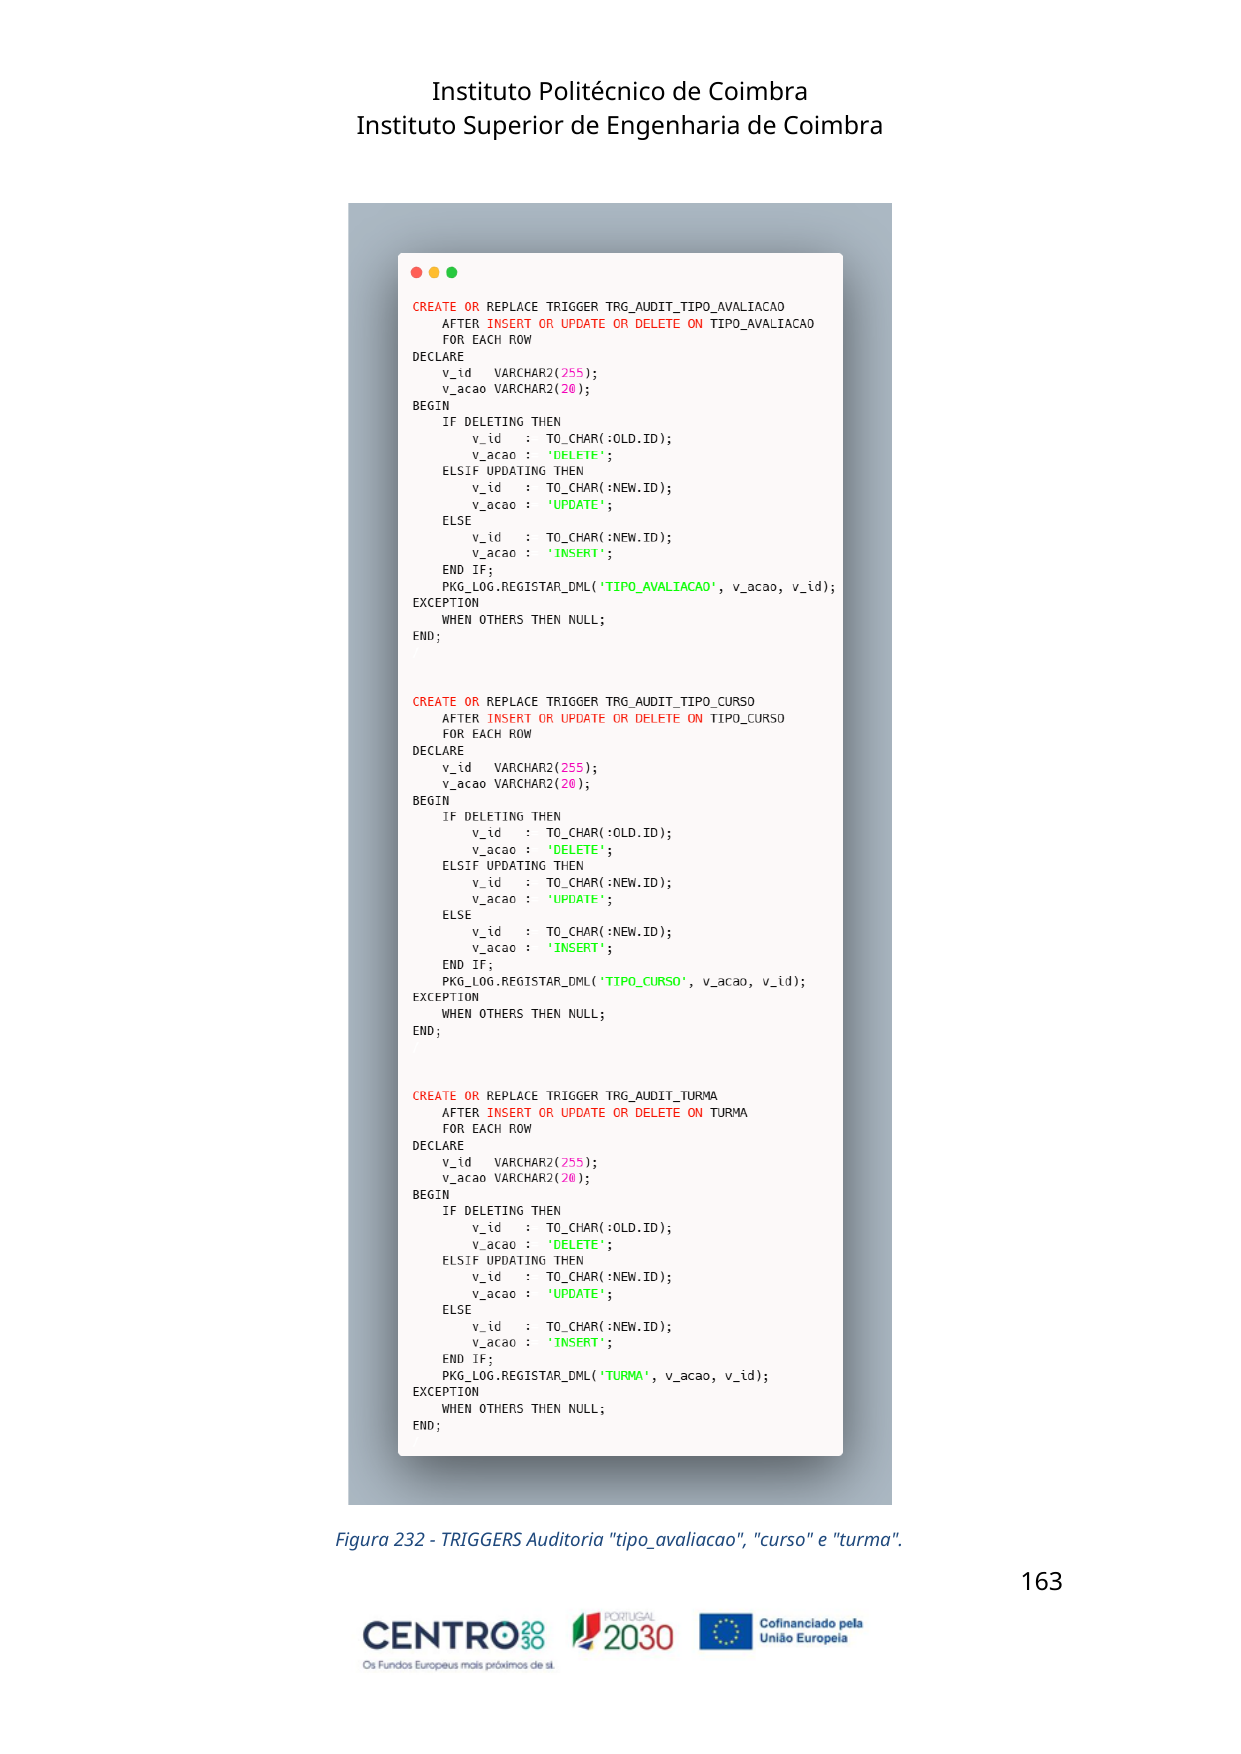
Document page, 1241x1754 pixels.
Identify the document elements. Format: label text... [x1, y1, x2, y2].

picture [348, 203, 892, 1505]
text Figura 232 - TRIGGERS Auditoria "tipo_avaliacao", "curso" e "turma". [177, 1527, 1063, 1552]
picture [349, 1597, 891, 1681]
